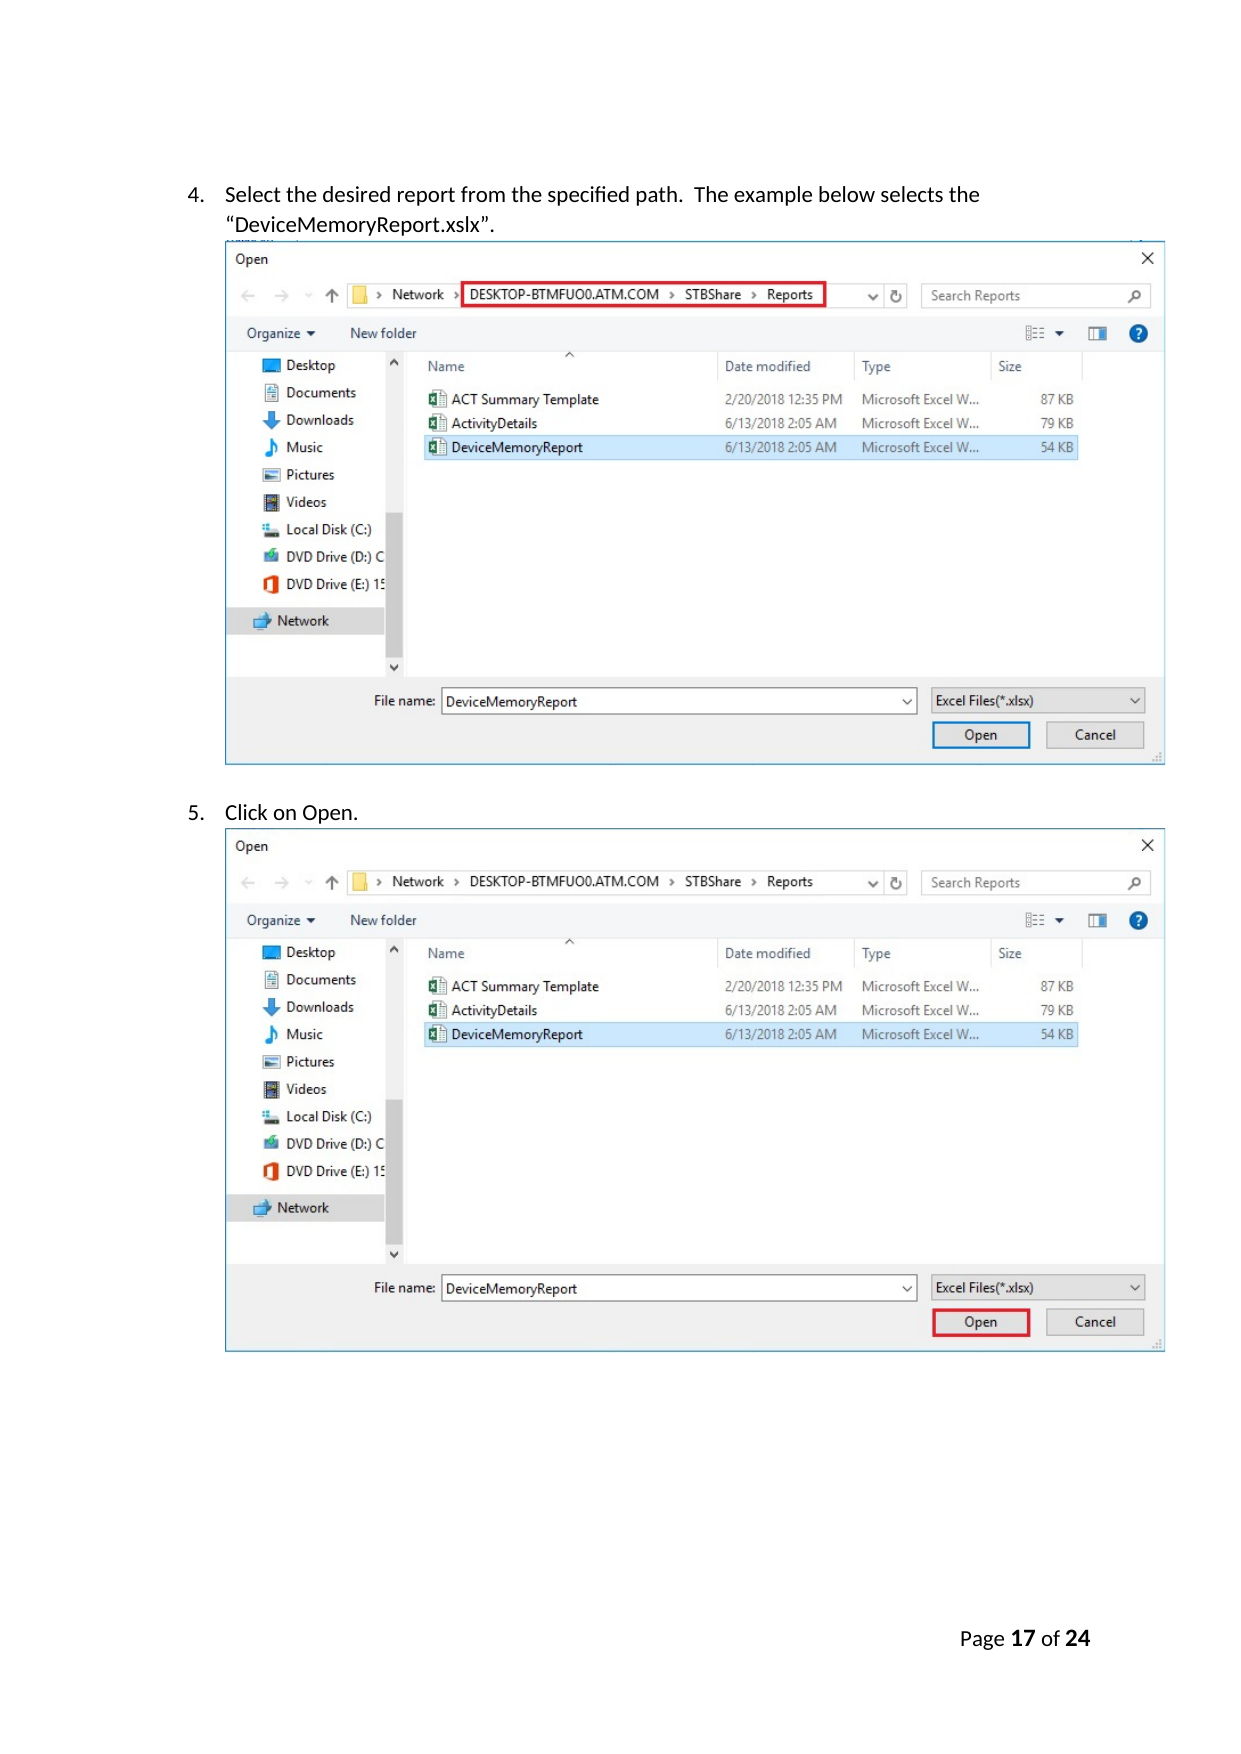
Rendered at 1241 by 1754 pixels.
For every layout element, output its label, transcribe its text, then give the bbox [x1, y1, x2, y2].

picture [225, 828, 1166, 1353]
list Select the desired report from the specified path. The example below selects the “DeviceMemoryReport.xslx”. [187, 180, 1090, 238]
list Click on Open. [187, 798, 1090, 826]
picture [225, 240, 1166, 766]
